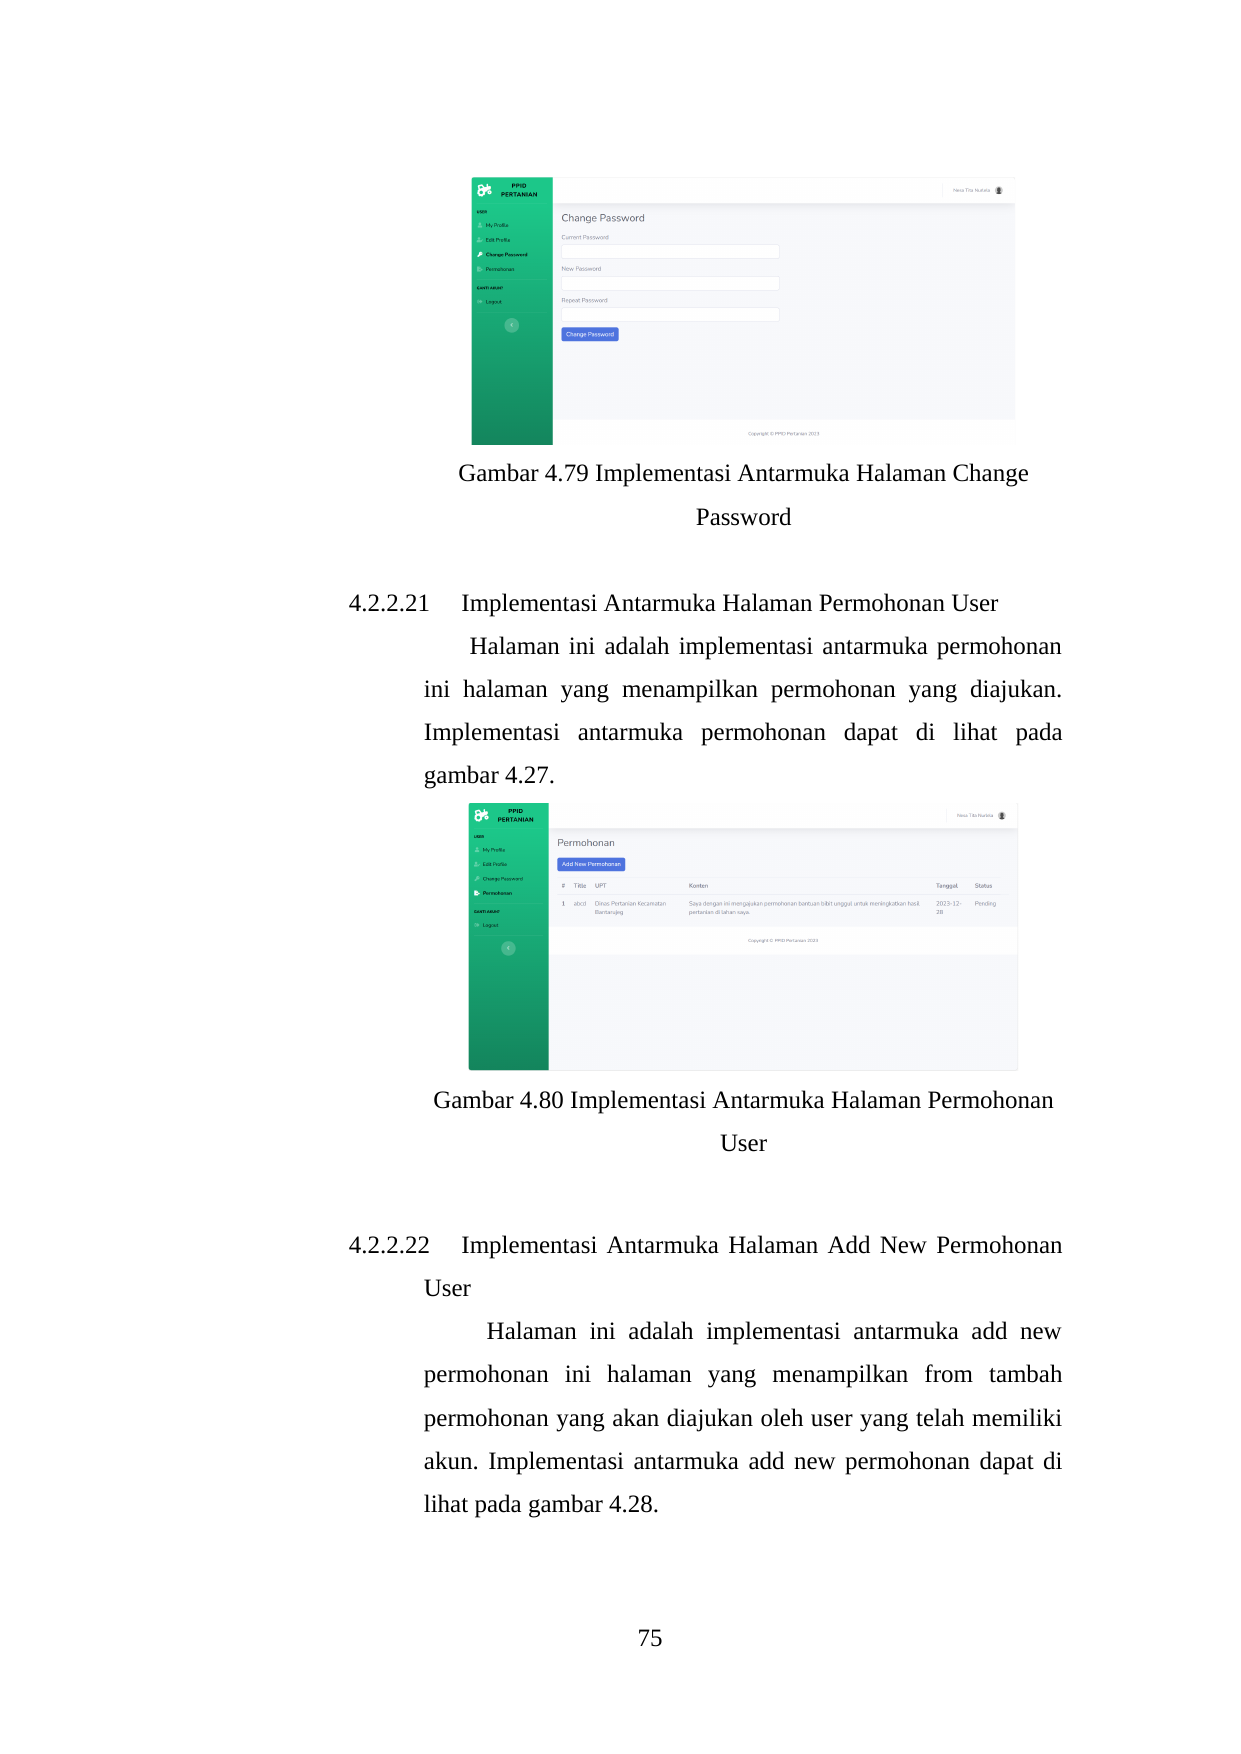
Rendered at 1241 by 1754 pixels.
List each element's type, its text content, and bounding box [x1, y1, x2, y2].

list Halaman ini adalah implementasi antarmuka permohonan ini halaman yang menampilkan permohonan yang diajukan. Implementasi antarmuka permohonan dapat di lihat pada gambar 4.27. [424, 631, 1063, 789]
list Implementasi Antarmuka Halaman Permohonan User [349, 588, 1063, 617]
list Implementasi Antarmuka Halaman Add New Permohonan User [349, 1230, 1063, 1302]
picture [471, 177, 1016, 445]
picture [468, 803, 1019, 1071]
list Halaman ini adalah implementasi antarmuka add new permohonan ini halaman yang menampilkan from tambah permohonan yang akan diajukan oleh user yang telah memiliki akun. Implementasi antarmuka add new permohonan dapat di lihat pada gambar 4.28. [424, 1316, 1063, 1518]
